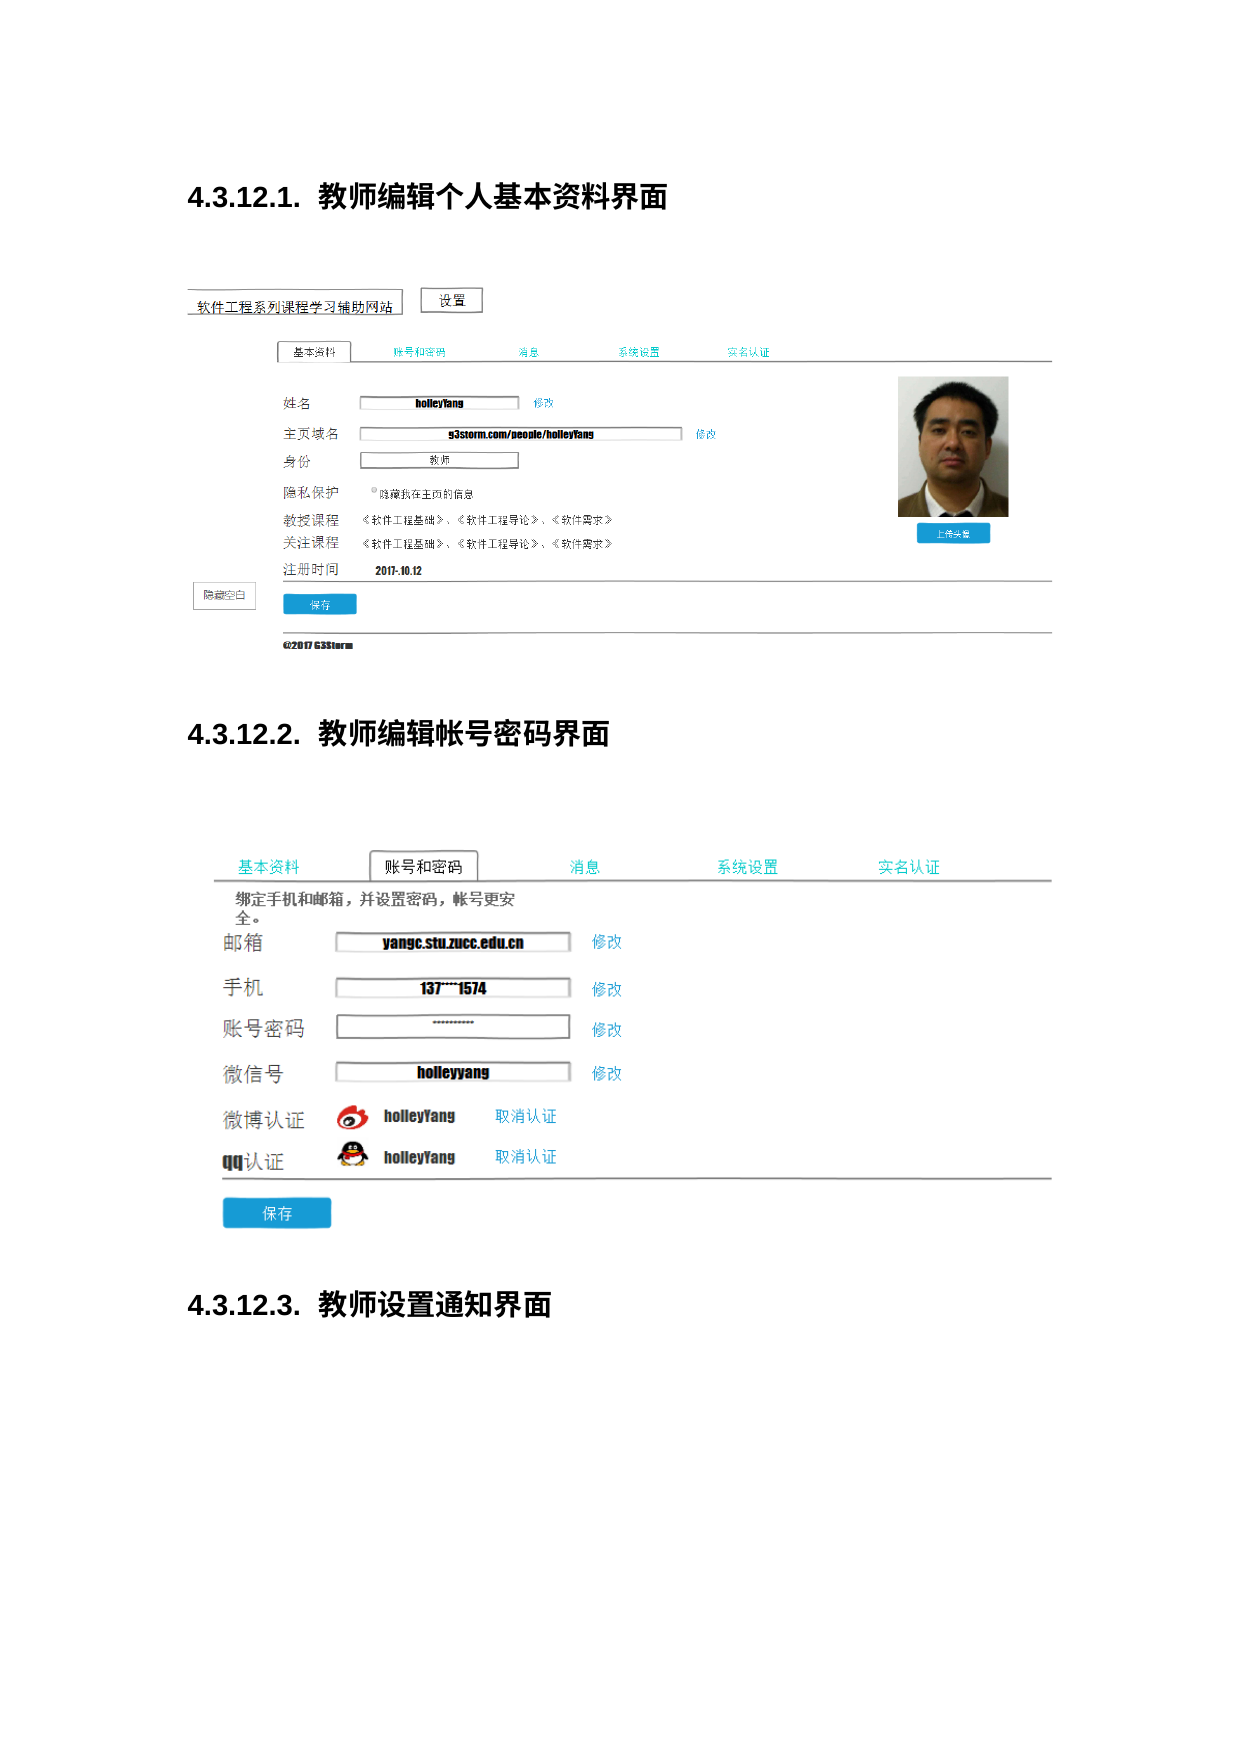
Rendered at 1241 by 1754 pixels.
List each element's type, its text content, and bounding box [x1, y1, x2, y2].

subtitle 教师编辑个人基本资料界面 [187, 162, 1053, 227]
subtitle 教师编辑帐号密码界面 [187, 699, 1053, 764]
subtitle 教师设置通知界面 [187, 1270, 1053, 1335]
picture [187, 280, 1053, 651]
picture [187, 818, 1052, 1232]
